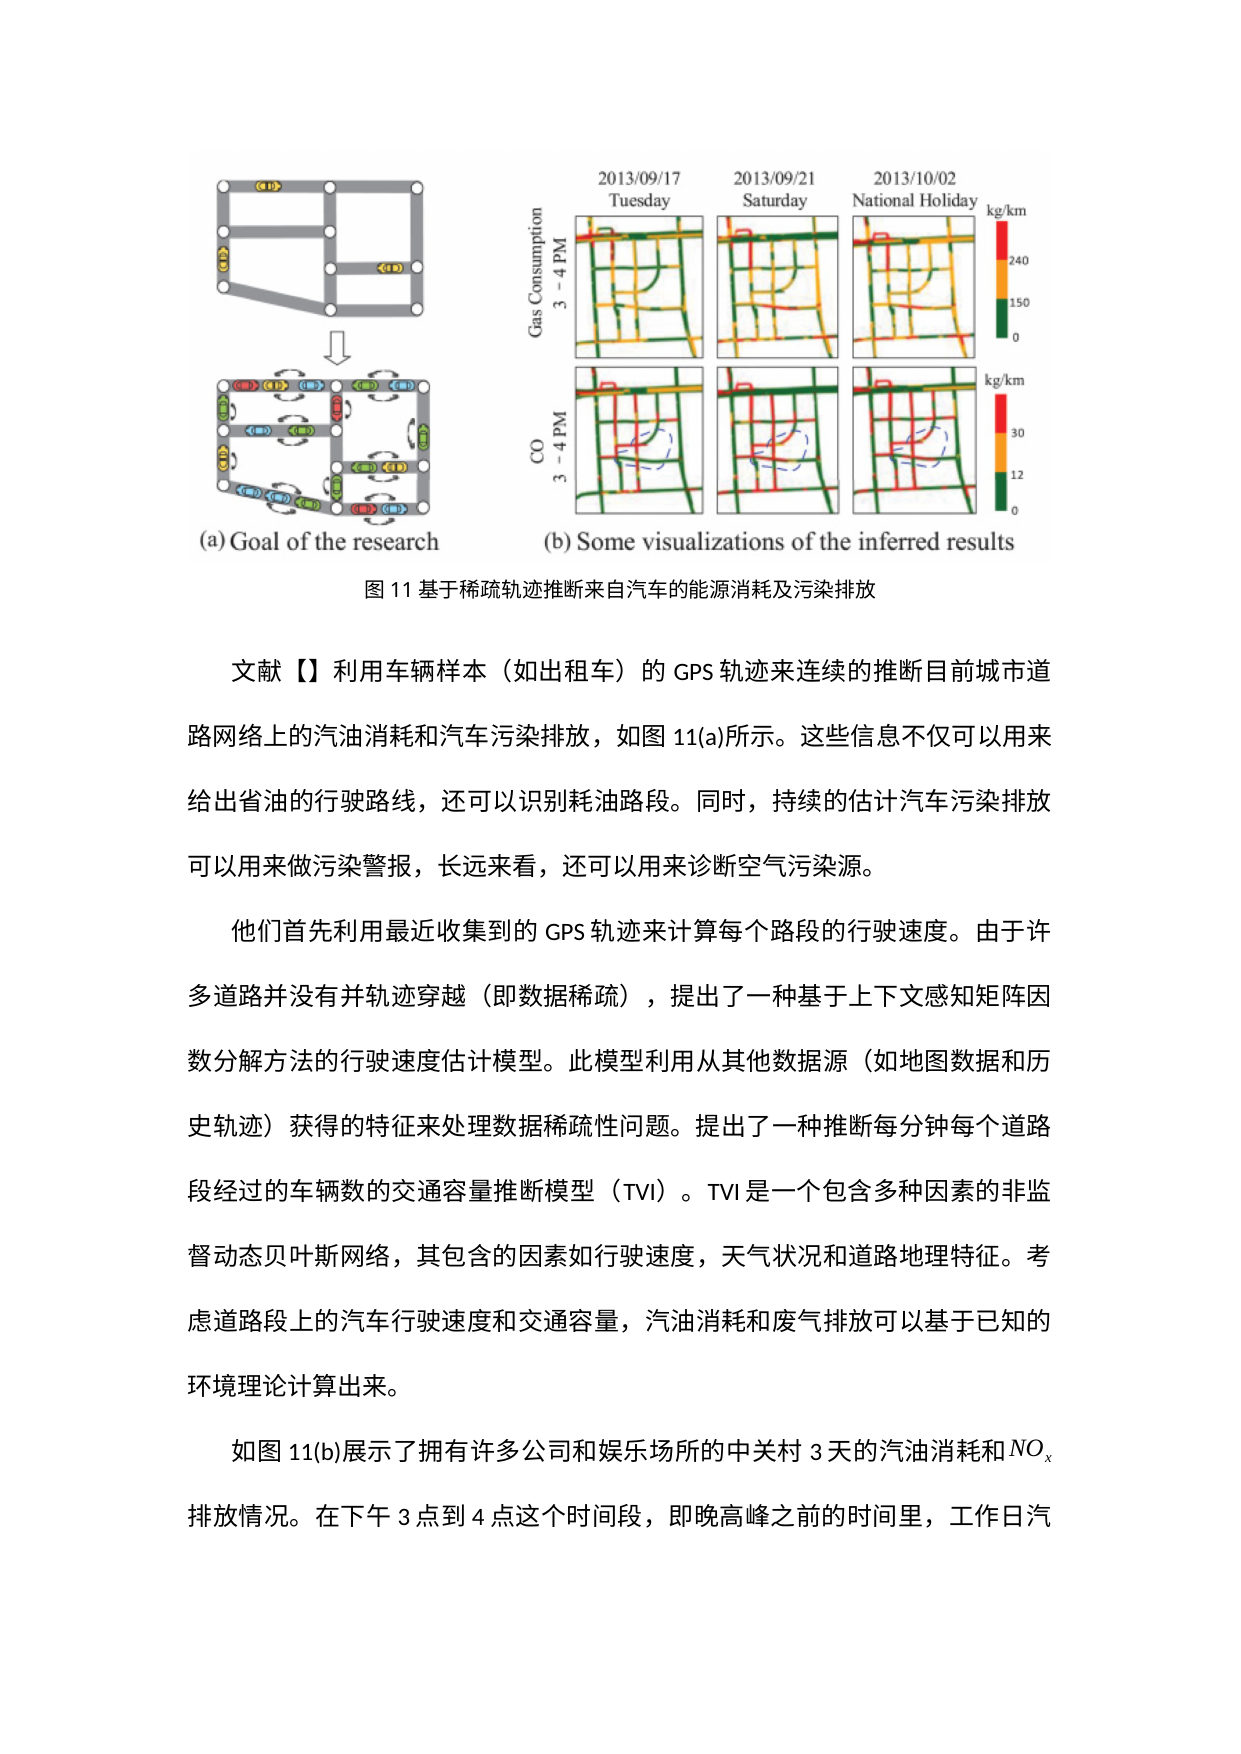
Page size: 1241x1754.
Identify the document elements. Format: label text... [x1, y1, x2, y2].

text 他们首先利用最近收集到的GPS轨迹来计算每个路段的行驶速度。由于许多道路并没有并轨迹穿越（即数据稀疏），提出了一种基于上下文感知矩阵因数分解方法的行驶速度估计模型。此模型利用从其他数据源（如地图数据和历史轨迹）获得的特征来处理数据稀疏性问题。提出了一种推断每分钟每个道路段经过的车辆数的交通容量推断模型（TVI）。TVI是一个包含多种因素的非监督动态贝叶斯网络，其包含的因素如行驶速度，天气状况和道路地理特征。考虑道路段上的汽车行驶速度和交通容量，汽油消耗和废气排放可以基于已知的环境理论计算出来。 [187, 897, 1053, 1417]
text 文献【】利用车辆样本（如出租车）的GPS轨迹来连续的推断目前城市道路网络上的汽油消耗和汽车污染排放，如图11(a)所示。这些信息不仅可以用来给出省油的行驶路线，还可以识别耗油路段。同时，持续的估计汽车污染排放可以用来做污染警报，长远来看，还可以用来诊断空气污染源。 [187, 637, 1053, 897]
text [187, 1417, 1053, 1547]
text 图 11 基于稀疏轨迹推断来自汽车的能源消耗及污染排放 [187, 572, 1053, 605]
picture [187, 150, 1053, 562]
